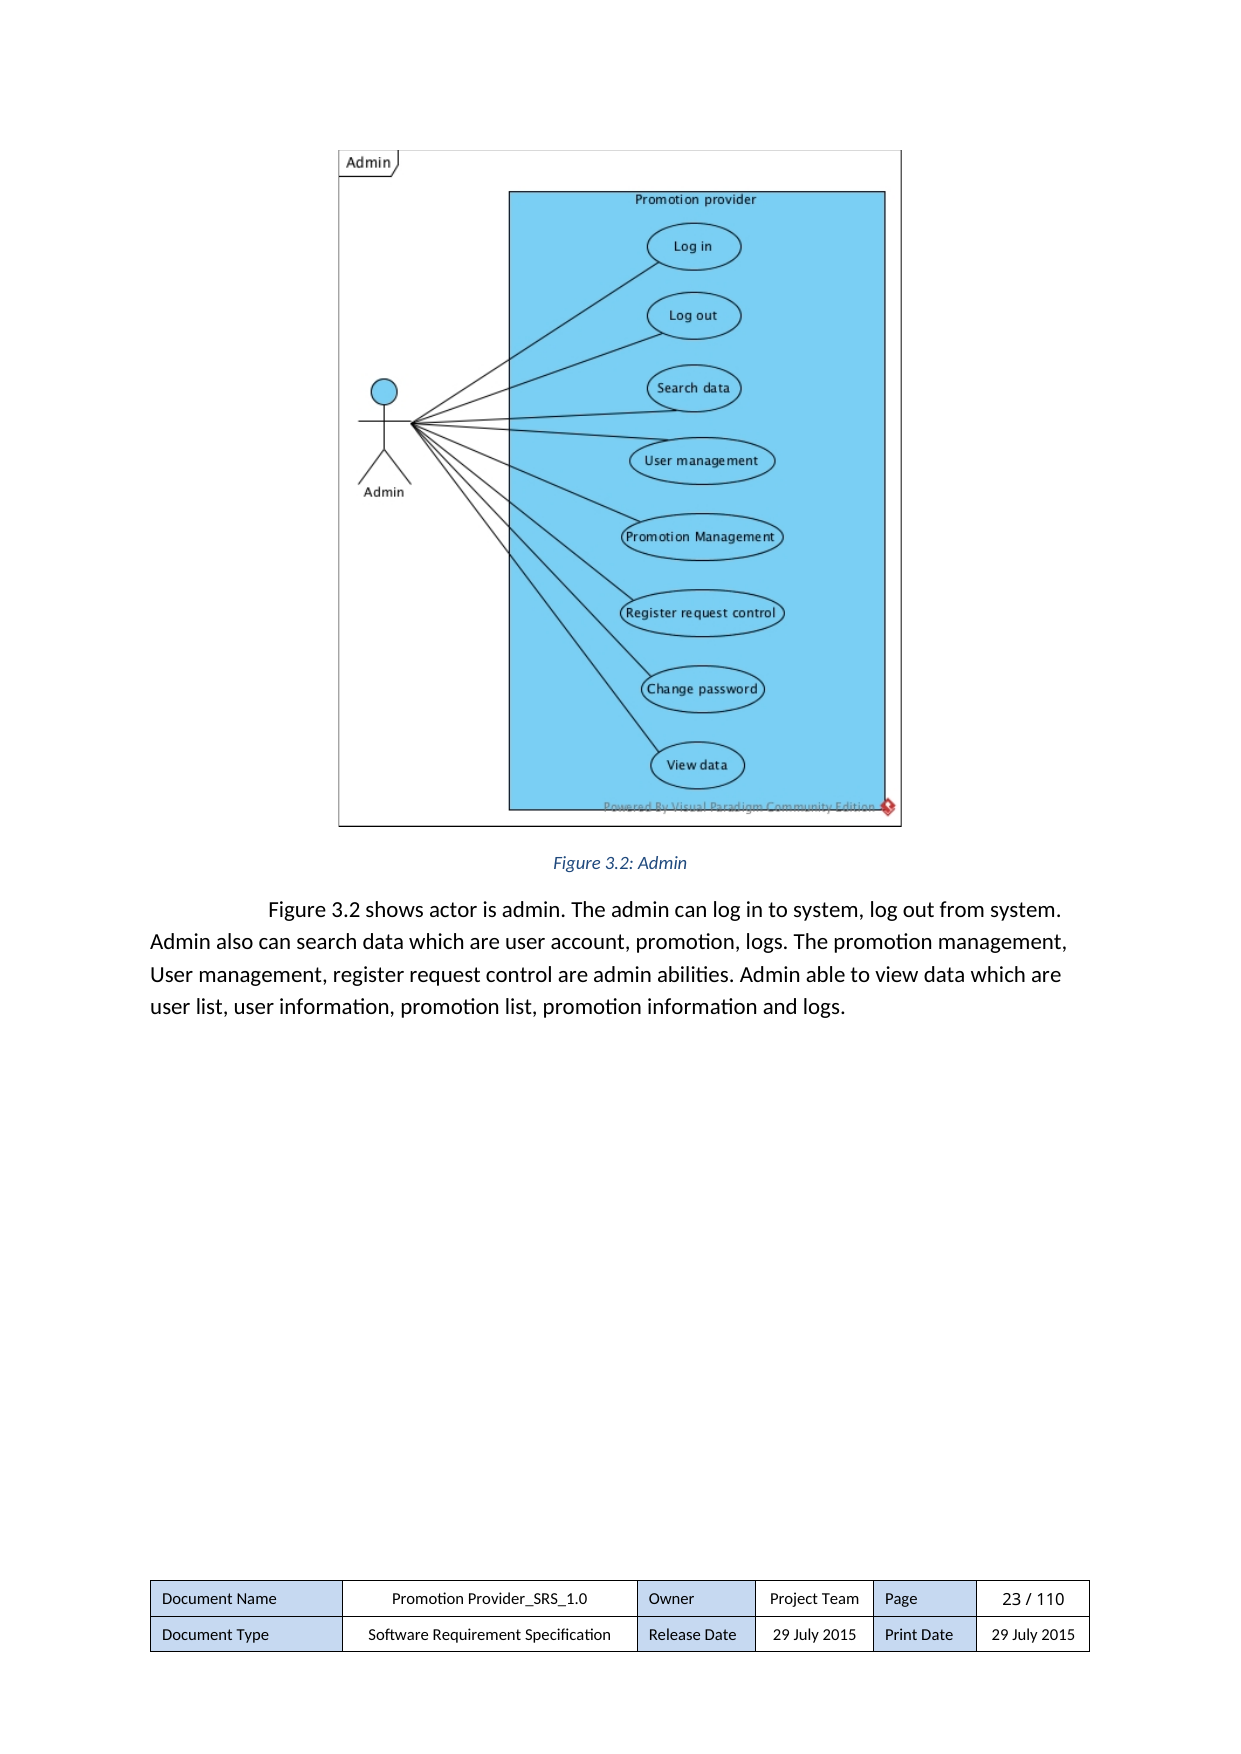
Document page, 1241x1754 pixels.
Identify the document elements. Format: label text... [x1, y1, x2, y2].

text Figure 3.2: Admin [150, 852, 1090, 874]
text Figure 3.2 shows actor is admin. The admin can log in to system, log out from system. Admin also can search data which are user account, promotion, logs. The promotion management, User management, register request control are admin abilities. Admin able to view data which are user list, user information, promotion list, promotion information and logs. [150, 895, 1090, 1020]
picture [338, 150, 902, 827]
